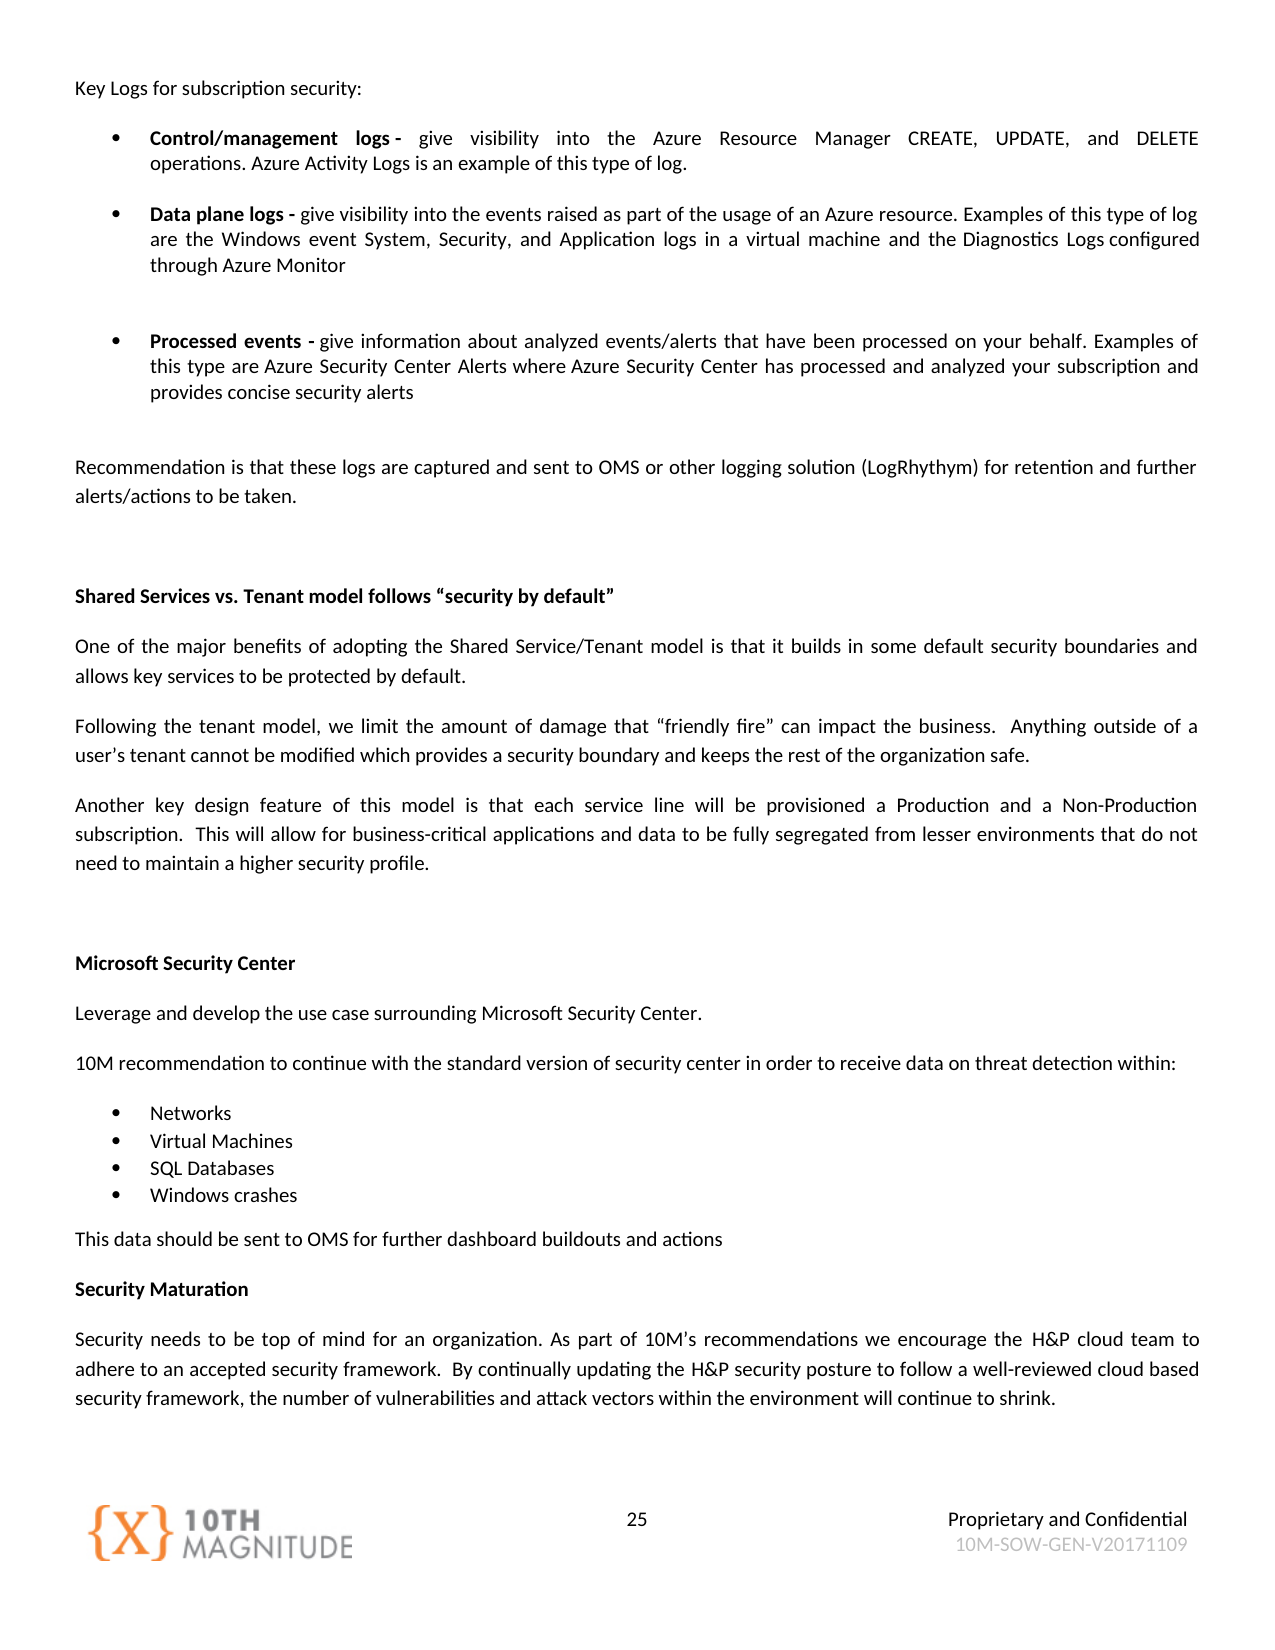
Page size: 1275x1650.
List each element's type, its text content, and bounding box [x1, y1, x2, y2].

text Security Maturation [75, 1277, 1200, 1302]
list Virtual Machines [112, 1128, 1200, 1153]
list Processed events - give information about analyzed events/alerts that have been processed on your behalf. Examples of this type are Azure Security Center Alerts where Azure Security Center has processed and analyzed your subscription and provides concise security alerts [112, 328, 1200, 404]
text Key Logs for subscription security: [75, 75, 1200, 100]
text Following the tenant model, we limit the amount of damage that “friendly fire” can impact the business. Anything outside of a user’s tenant cannot be modified which provides a security boundary and keeps the rest of the organization safe. [75, 713, 1200, 767]
text This data should be sent to OMS for further dashboard buildouts and actions [75, 1227, 1200, 1252]
list Data plane logs - give visibility into the events raised as part of the usage of an Azure resource. Examples of this type of log are the Windows event System, Security, and Application logs in a virtual machine and the Diagnostics Logs configured through Azure Monitor [112, 201, 1200, 277]
text Recommendation is that these logs are captured and sent to OMS or other logging solution (LogRhythym) for retention and further alerts/actions to be taken. [75, 454, 1200, 509]
text Leverage and develop the use case surrounding Microsoft Security Center. [75, 1000, 1200, 1026]
text Another key design feature of this model is that each service line will be provisioned a Production and a Non-Production subscription. This will allow for business-critical applications and data to be fully segregated from lesser environments that do not need to maintain a higher security profile. [75, 792, 1200, 876]
list Windows crashes [112, 1183, 1200, 1208]
text Microsoft Security Center [75, 950, 1200, 976]
text Shared Services vs. Tenant model follows “security by default” [75, 584, 1200, 609]
text 10M recommendation to continue with the standard version of security center in order to receive data on threat detection within: [75, 1050, 1200, 1076]
text Security needs to be top of mind for an organization. As part of 10M’s recommendations we encourage the H&P cloud team to adhere to an accepted security framework. By continually updating the H&P security posture to follow a well-reviewed cloud based security framework, the number of vulnerabilities and attack vectors within the environment will continue to shrink. [75, 1327, 1200, 1410]
text One of the major benefits of adopting the Shared Service/Tenant model is that it builds in some default security boundaries and allows key services to be protected by default. [75, 634, 1200, 688]
picture [86, 1505, 352, 1561]
list Networks [112, 1100, 1200, 1126]
list Control/management logs - give visibility into the Azure Resource Manager CREATE, UPDATE, and DELETE operations. Azure Activity Logs is an example of this type of log. [112, 125, 1200, 176]
list SQL Databases [112, 1155, 1200, 1181]
